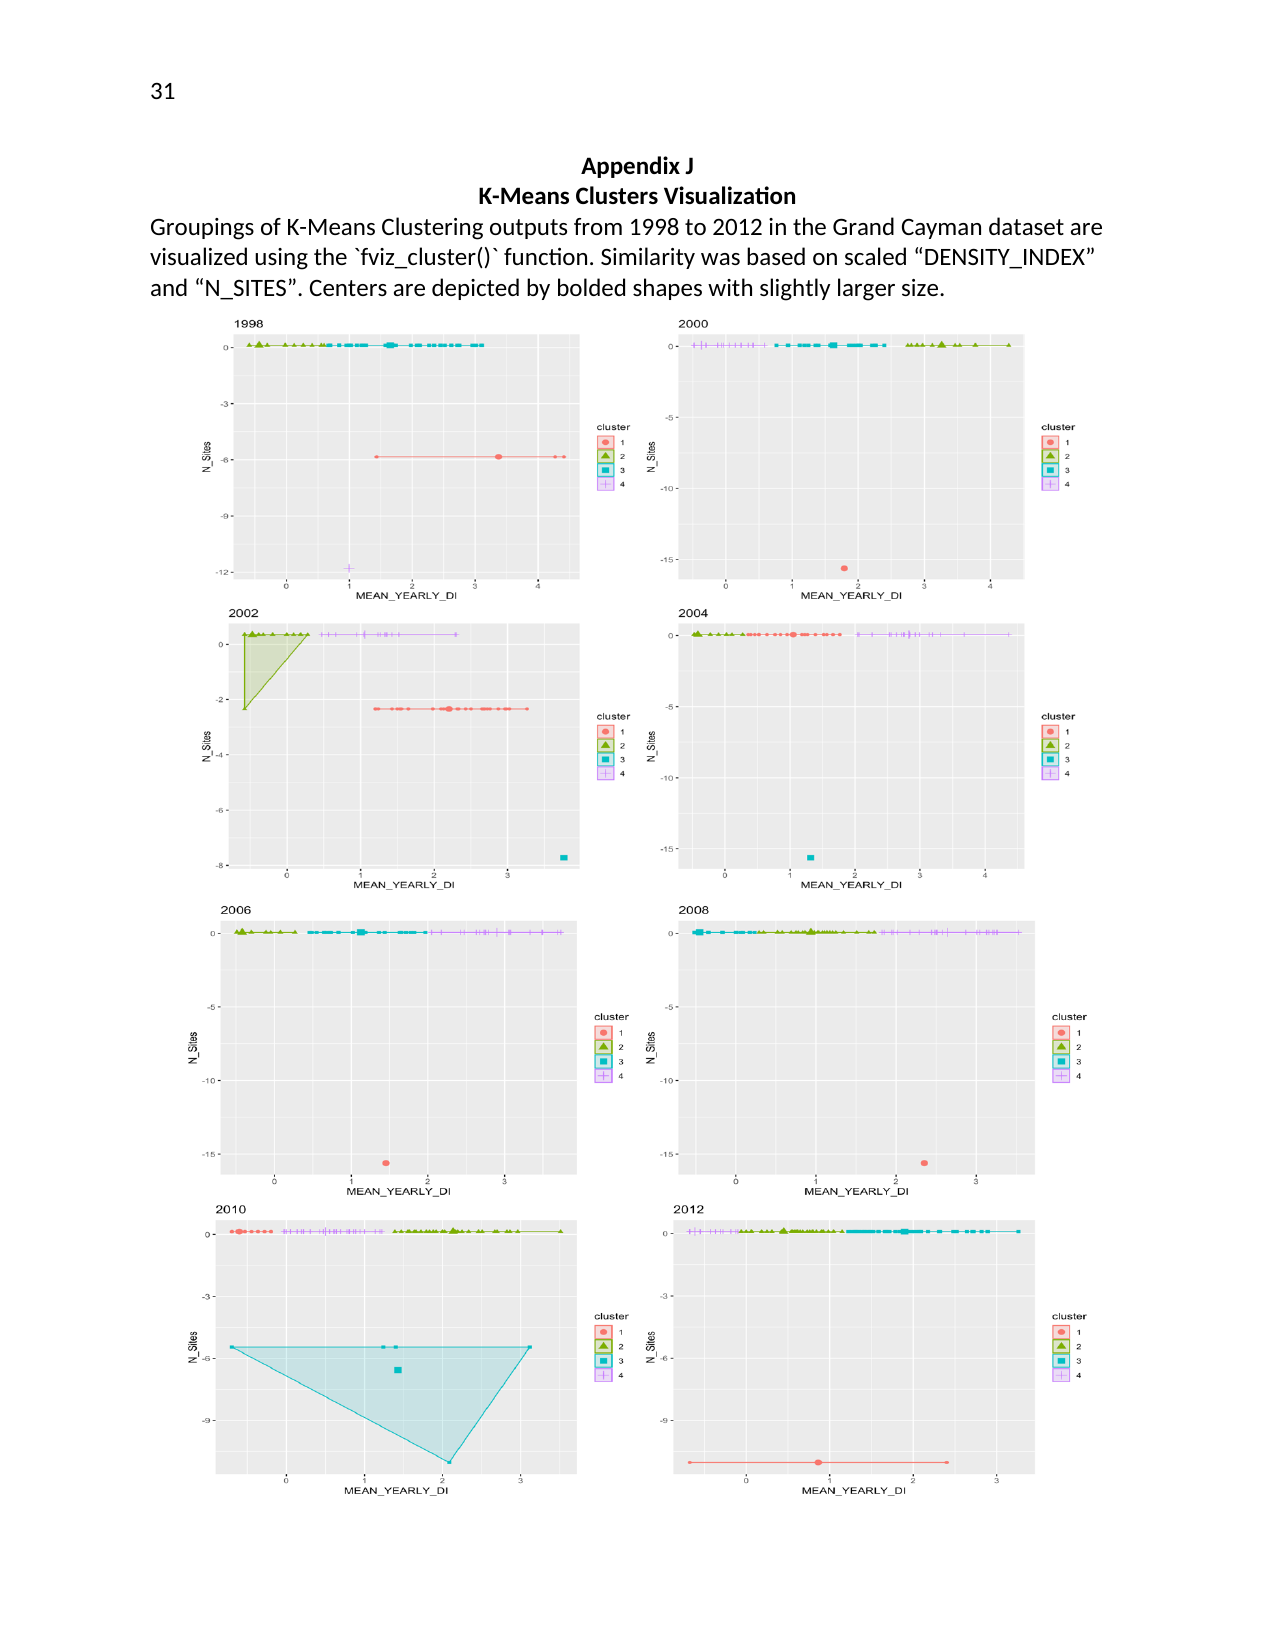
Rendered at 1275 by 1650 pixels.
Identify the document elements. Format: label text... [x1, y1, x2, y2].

text Groupings of K-Means Clustering outputs from 1998 to 2012 in the Grand Cayman dataset are visualized using the `fviz_cluster()` function. Similarity was based on scaled “DENSITY_INDEX” and “N_SITES”. Centers are depicted by bolded shapes with slightly larger size. [150, 211, 1125, 303]
picture [182, 901, 1098, 1500]
text Appendix J [150, 150, 1125, 181]
picture [196, 315, 1086, 894]
text K-Means Clusters Visualization [150, 181, 1125, 211]
